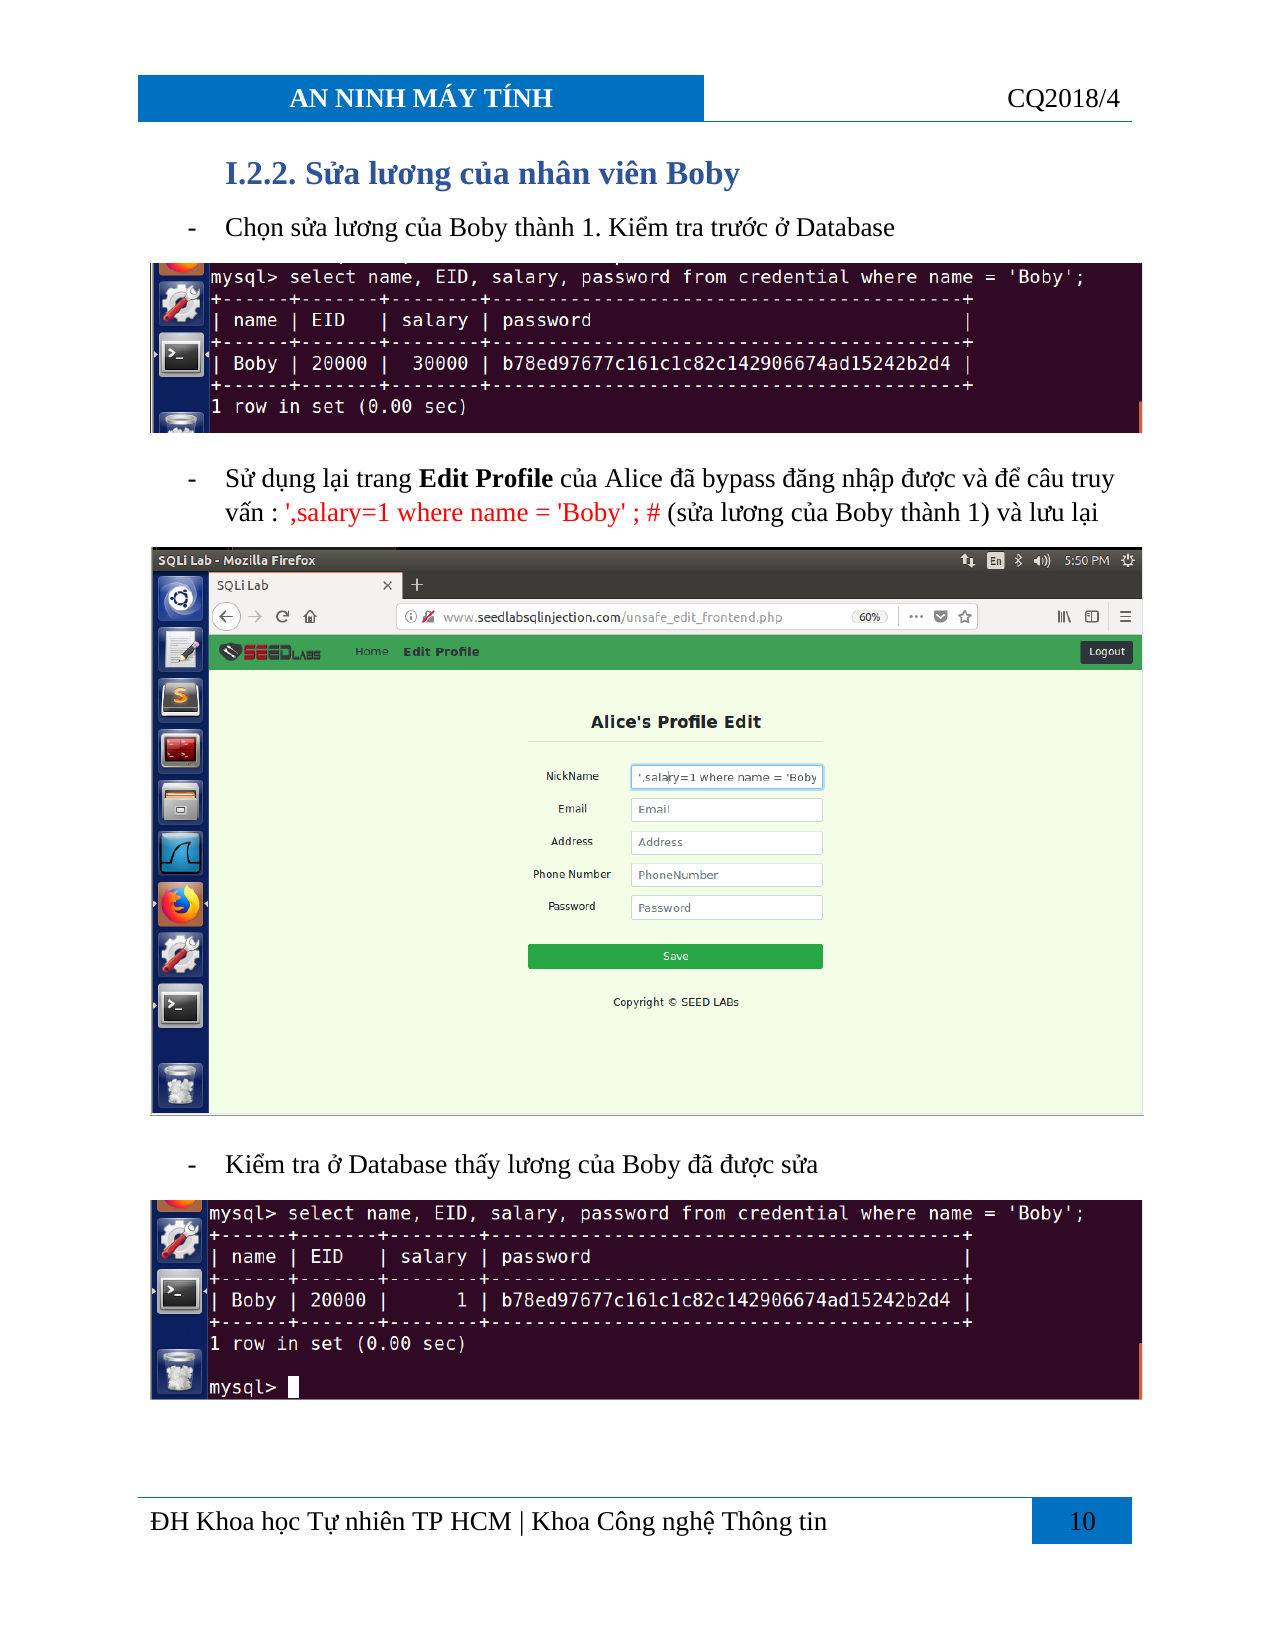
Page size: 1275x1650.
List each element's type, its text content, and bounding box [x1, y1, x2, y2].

picture [150, 547, 1144, 1116]
text Sửa lương của nhân viên Boby [225, 153, 1144, 192]
picture [150, 1200, 1144, 1400]
list Chọn sửa lương của Boby thành 1. Kiểm tra trước ở Database [187, 211, 1144, 242]
picture [150, 263, 1144, 433]
list Kiểm tra ở Database thấy lương của Boby đã được sửa [187, 1149, 1144, 1180]
list Sử dụng lại trang Edit Profile của Alice đã bypass đăng nhập được và để câu truy vấn : ',salary=1 where name = 'Boby' ; # (sửa lương của Boby thành 1) và lưu lại [187, 462, 1144, 527]
